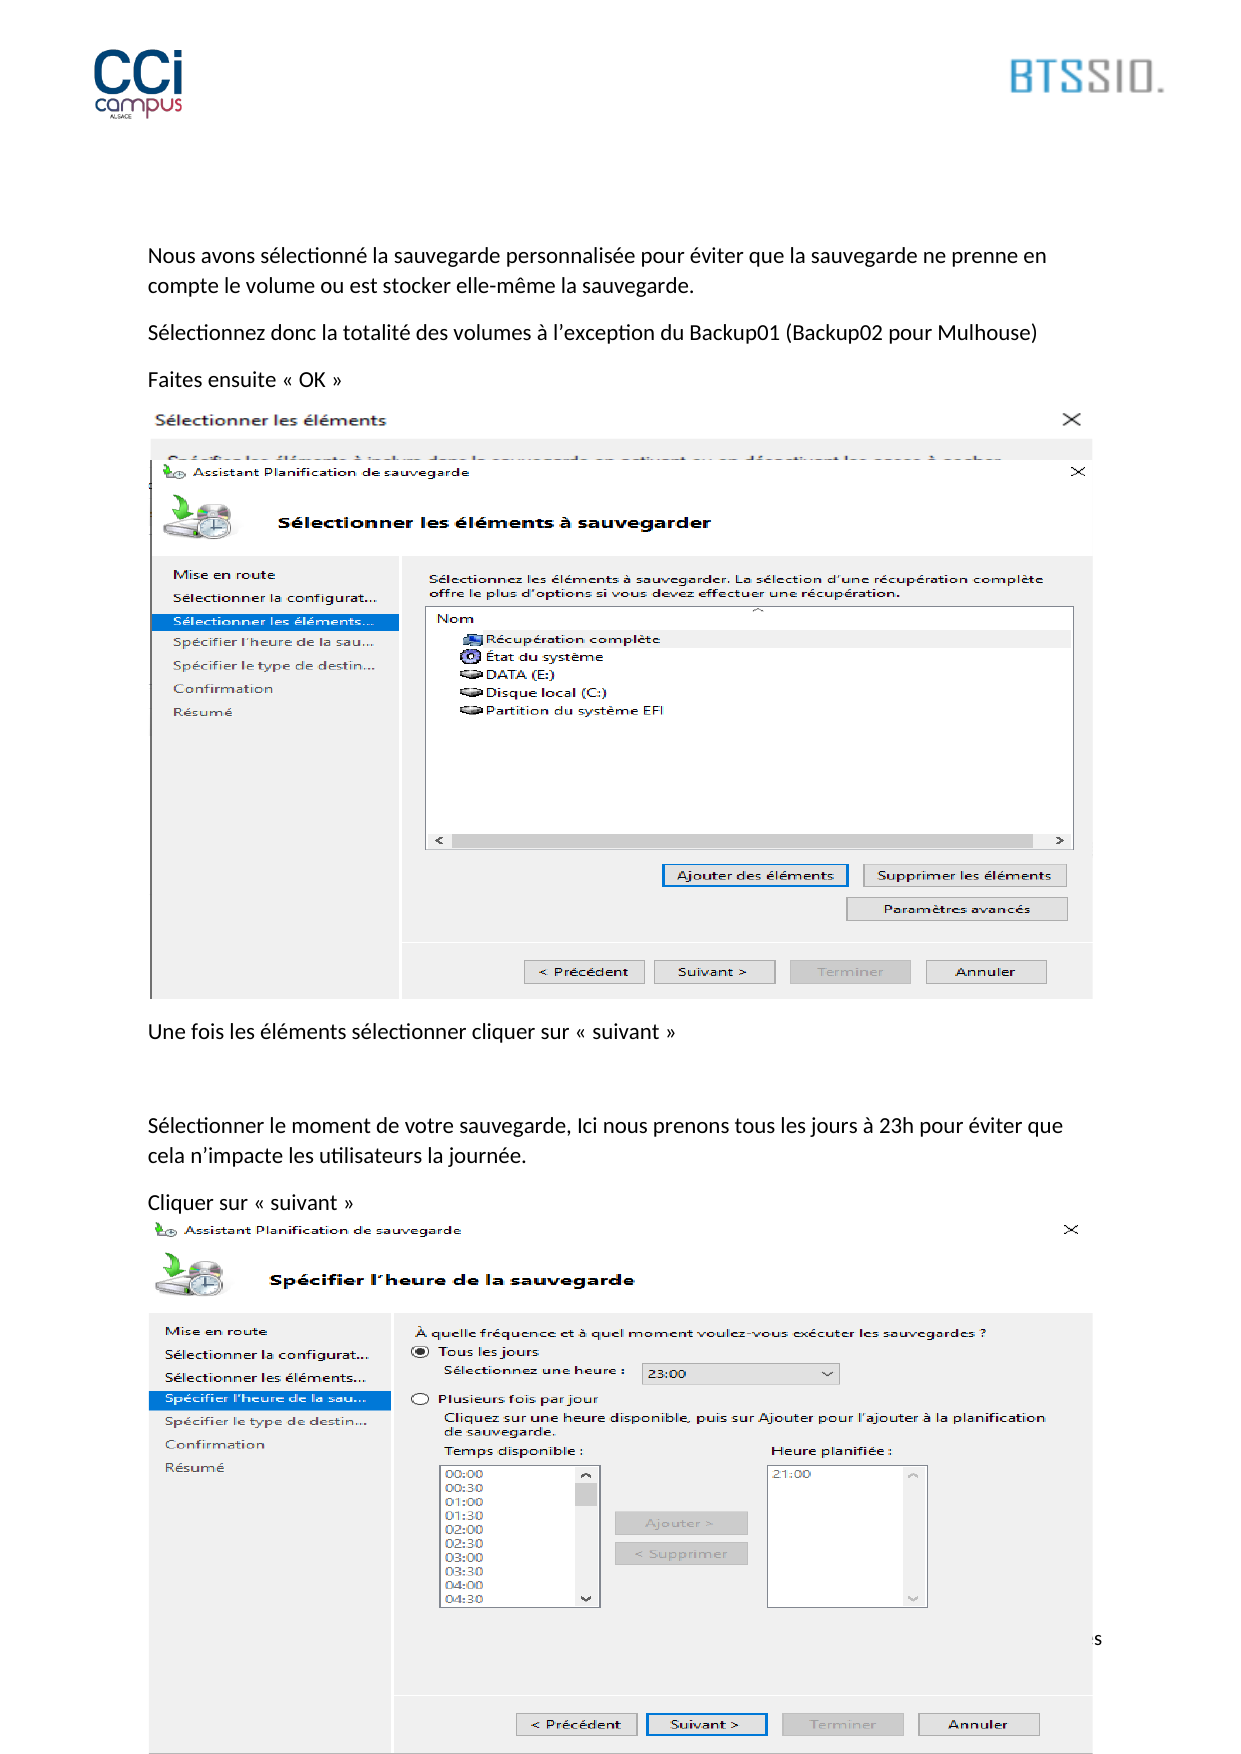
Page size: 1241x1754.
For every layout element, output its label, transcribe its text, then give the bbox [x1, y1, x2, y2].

picture [1004, 46, 1169, 104]
text Sélectionner le moment de votre sauvegarde, Ici nous prenons tous les jours à 23h pour éviter que cela n’impacte les utilisateurs la journée. [148, 1111, 1093, 1169]
text Faites ensuite « OK » [148, 365, 1093, 393]
picture [148, 412, 1093, 999]
text Nous avons sélectionné la sauvegarde personnalisée pour éviter que la sauvegarde ne prenne en compte le volume ou est stocker elle-même la sauvegarde. [148, 241, 1093, 299]
text Une fois les éléments sélectionner cliquer sur « suivant » [148, 999, 1093, 1045]
picture [81, 44, 194, 123]
picture [148, 1219, 1093, 1754]
text Sélectionnez donc la totalité des volumes à l’exception du Backup01 (Backup02 pour Mulhouse) [148, 318, 1093, 346]
text Cliquer sur « suivant » [148, 1188, 1093, 1216]
